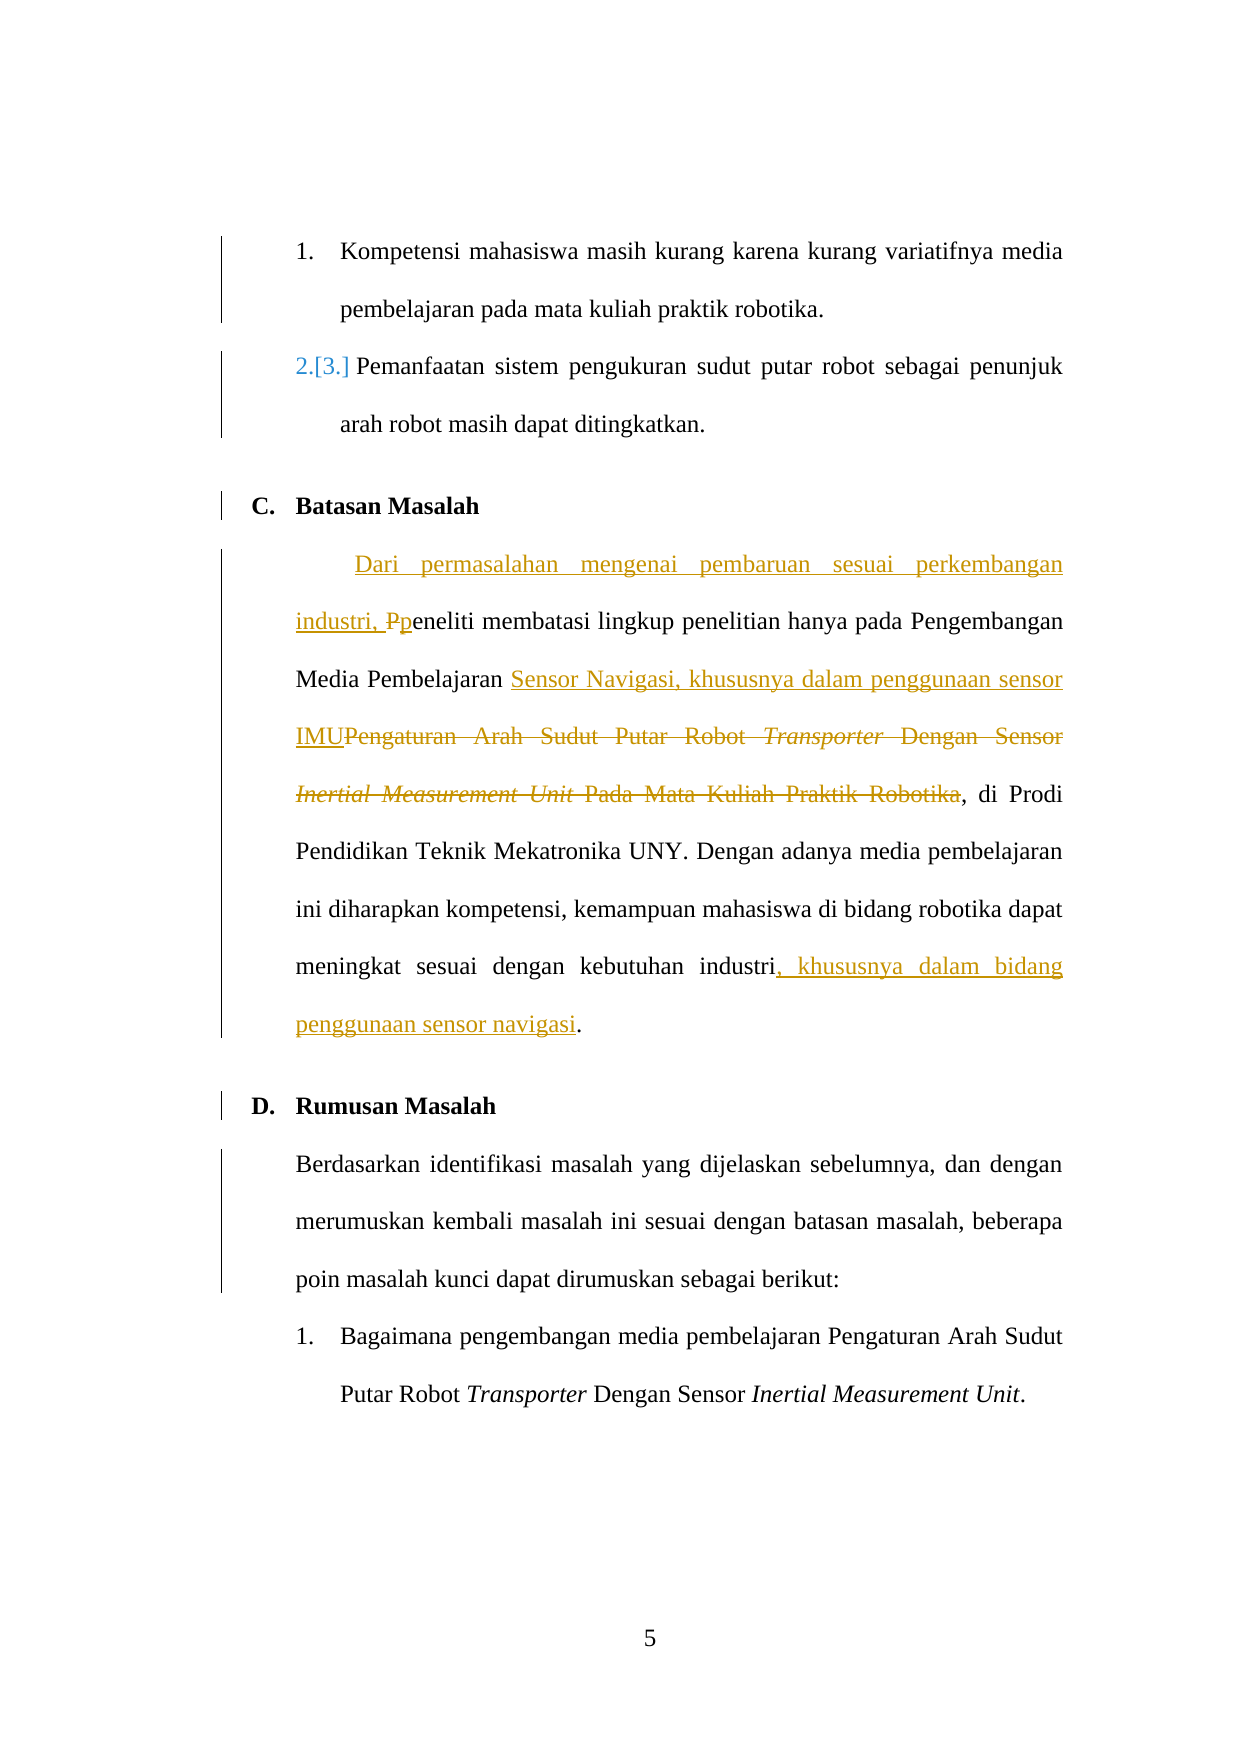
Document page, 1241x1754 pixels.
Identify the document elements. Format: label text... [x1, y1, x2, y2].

text eneliti membatasi lingkup penelitian hanya pada Pengembangan Media Pembelajaran , di Prodi Pendidikan Teknik Mekatronika UNY. Dengan adanya media pembelajaran ini diharapkan kompetensi, kemampuan mahasiswa di bidang robotika dapat meningkat sesuai dengan kebutuhan industri. [295, 549, 1063, 1037]
subtitle Batasan Masalah [251, 491, 1063, 520]
text Berdasarkan identifikasi masalah yang dijelaskan sebelumnya, dan dengan merumuskan kembali masalah ini sesuai dengan batasan masalah, beberapa poin masalah kunci dapat dirumuskan sebagai berikut: [295, 1149, 1063, 1292]
subtitle Rumusan Masalah [251, 1091, 1063, 1120]
list Bagaimana pengembangan media pembelajaran Pengaturan Arah Sudut Putar Robot Transporter Dengan Sensor Inertial Measurement Unit. [295, 1321, 1063, 1407]
list Pemanfaatan sistem pengukuran sudut putar robot sebagai penunjuk arah robot masih dapat ditingkatkan. [295, 351, 1063, 437]
list Kompetensi mahasiswa masih kurang karena kurang variatifnya media pembelajaran pada mata kuliah praktik robotika. [295, 236, 1063, 322]
